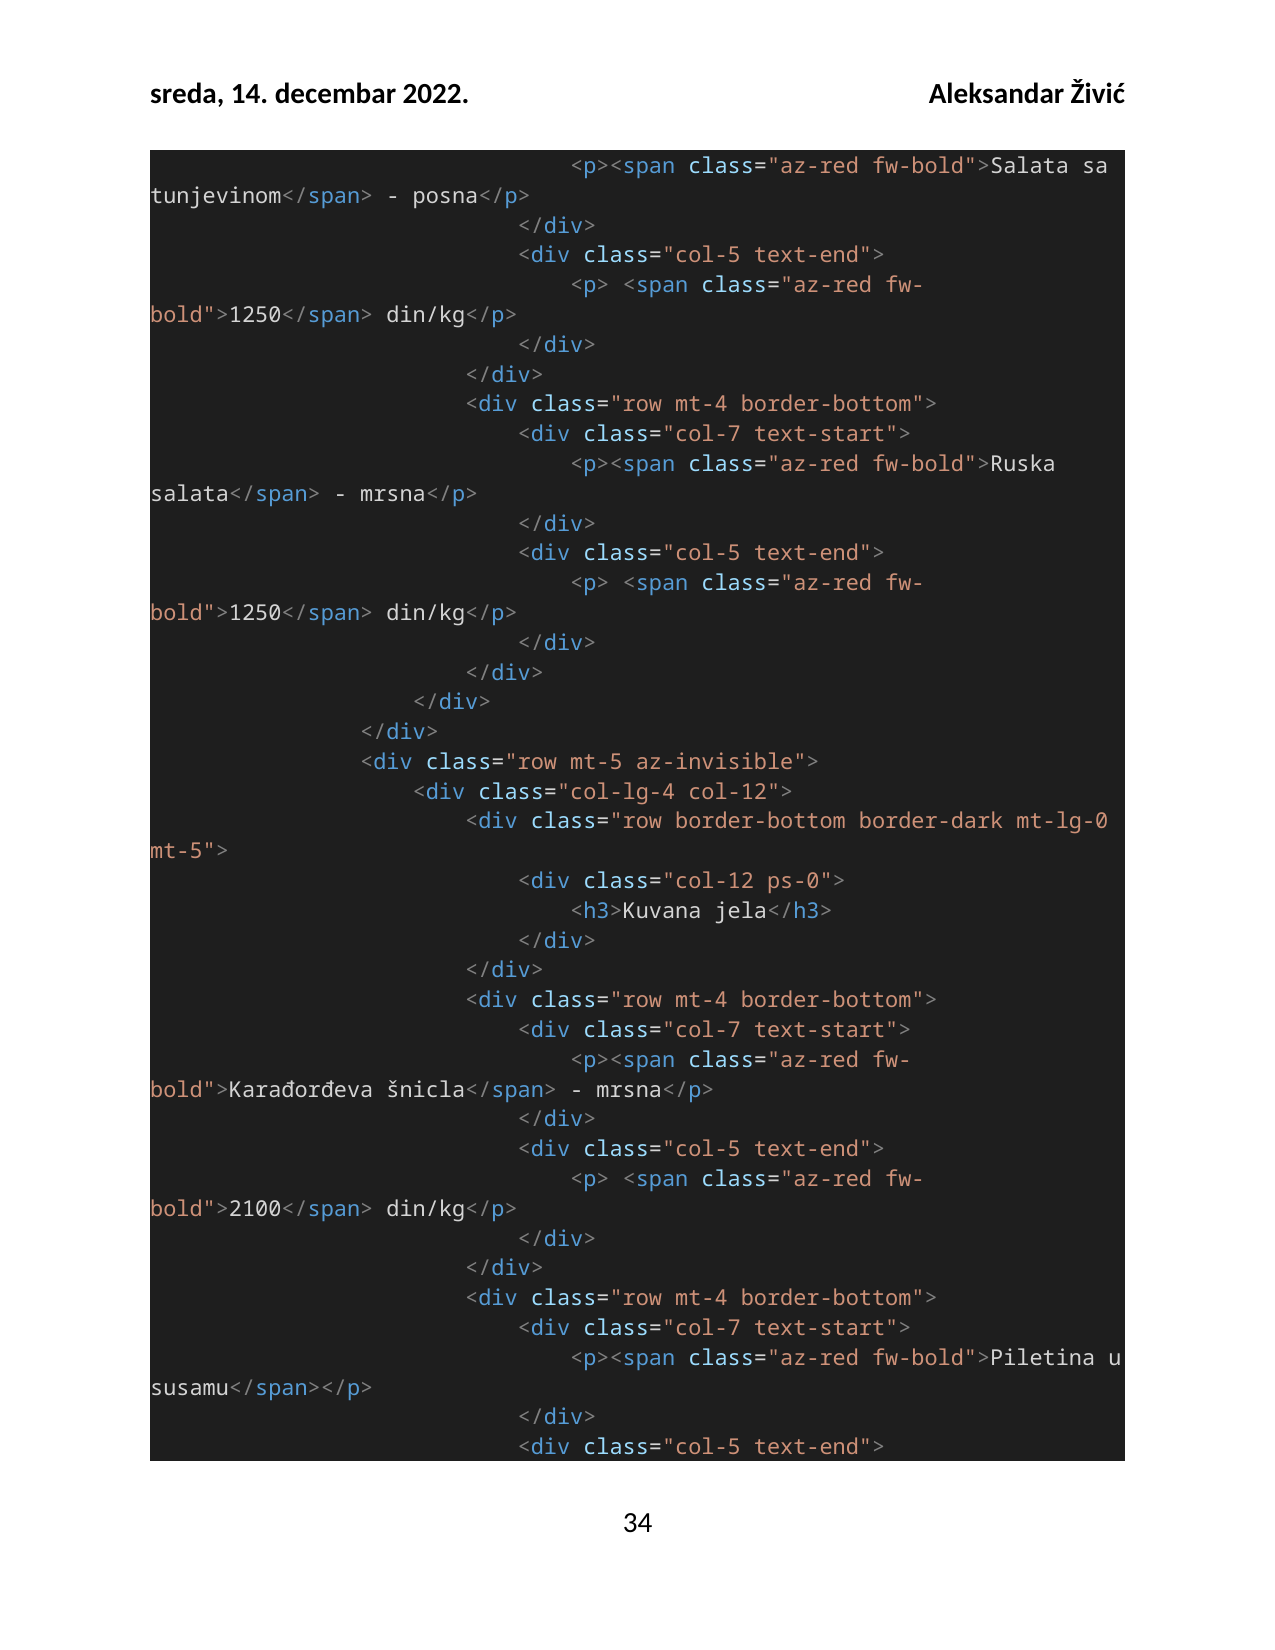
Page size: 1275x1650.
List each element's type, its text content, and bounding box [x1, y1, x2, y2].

text <div class="col-12 ps-0"> [150, 865, 1125, 895]
text </div> [150, 1401, 1125, 1431]
text <div class="col-5 text-end"> [150, 1431, 1125, 1461]
text </div> [150, 329, 1125, 358]
text <h3>Kuvana jela</h3> [150, 895, 1125, 924]
text <div class="col-5 text-end"> [150, 1133, 1125, 1163]
text </div> [150, 1222, 1125, 1252]
text <div class="col-lg-4 col-12"> [150, 776, 1125, 805]
text </div> [150, 954, 1125, 984]
text <div class="row mt-4 border-bottom"> [150, 388, 1125, 418]
text </div> [150, 716, 1125, 746]
text <p><span class="az-red fw-bold">Karađorđeva šnicla</span> - mrsna</p> [150, 1044, 1125, 1103]
text <p><span class="az-red fw-bold">Ruska salata</span> - mrsna</p> [150, 448, 1125, 507]
text <p><span class="az-red fw-bold">Salata sa tunjevinom</span> - posna</p> [150, 150, 1125, 209]
text </div> [150, 209, 1125, 239]
text <div class="col-7 text-start"> [150, 1014, 1125, 1044]
text <p><span class="az-red fw-bold">Piletina u susamu</span></p> [150, 1342, 1125, 1401]
text <div class="col-5 text-end"> [150, 239, 1125, 269]
text <p> <span class="az-red fw-bold">2100</span> din/kg</p> [150, 1163, 1125, 1222]
text <div class="row mt-4 border-bottom"> [150, 1282, 1125, 1312]
text <div class="row border-bottom border-dark mt-lg-0 mt-5"> [150, 805, 1125, 865]
text <div class="col-5 text-end"> [150, 537, 1125, 567]
text </div> [150, 1252, 1125, 1282]
text <div class="row mt-4 border-bottom"> [150, 984, 1125, 1014]
text </div> [150, 1103, 1125, 1133]
text <div class="row mt-5 az-invisible"> [150, 746, 1125, 776]
text </div> [150, 656, 1125, 686]
text <div class="col-7 text-start"> [150, 418, 1125, 448]
text </div> [150, 686, 1125, 716]
text <div class="col-7 text-start"> [150, 1312, 1125, 1342]
text <p> <span class="az-red fw-bold">1250</span> din/kg</p> [150, 269, 1125, 329]
text </div> [150, 627, 1125, 656]
text <p> <span class="az-red fw-bold">1250</span> din/kg</p> [150, 567, 1125, 627]
text </div> [150, 507, 1125, 537]
text </div> [150, 358, 1125, 388]
text </div> [150, 924, 1125, 954]
